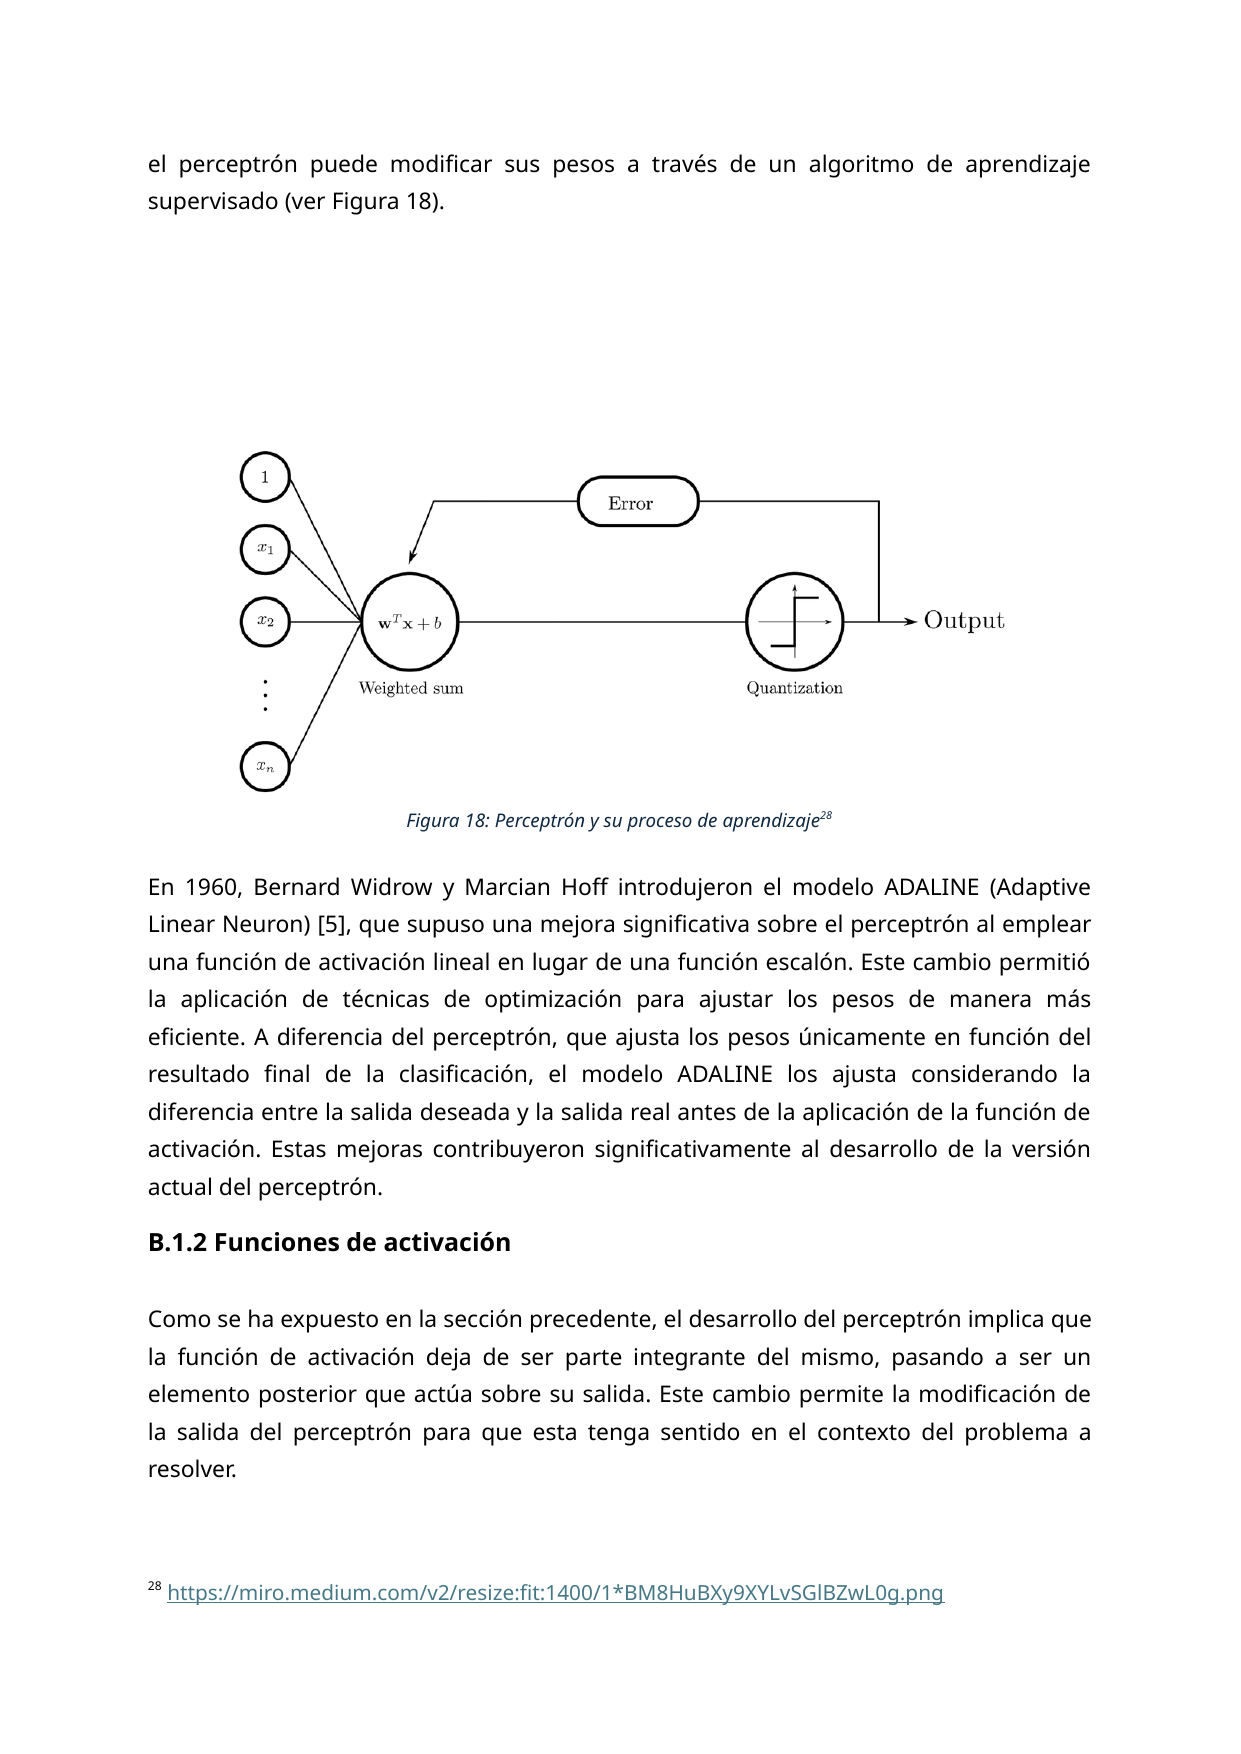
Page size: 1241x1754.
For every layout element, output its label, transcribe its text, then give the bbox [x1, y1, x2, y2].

text En 1960, Bernard Widrow y Marcian Hoff introdujeron el modelo ADALINE (Adaptive Linear Neuron) , que supuso una mejora significativa sobre el perceptrón al emplear una función de activación lineal en lugar de una función escalón. Este cambio permitió la aplicación de técnicas de optimización para ajustar los pesos de manera más eficiente. A diferencia del perceptrón, que ajusta los pesos únicamente en función del resultado final de la clasificación, el modelo ADALINE los ajusta considerando la diferencia entre la salida deseada y la salida real antes de la aplicación de la función de activación. Estas mejoras contribuyeron significativamente al desarrollo de la versión actual del perceptrón. [148, 871, 1092, 1202]
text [148, 148, 1092, 216]
text Funciones de activación [148, 1225, 1092, 1259]
picture [225, 447, 1015, 802]
text Como se ha expuesto en la sección precedente, el desarrollo del perceptrón implica que la función de activación deja de ser parte integrante del mismo, pasando a ser un elemento posterior que actúa sobre su salida. Este cambio permite la modificación de la salida del perceptrón para que esta tenga sentido en el contexto del problema a resolver. [148, 1303, 1092, 1484]
